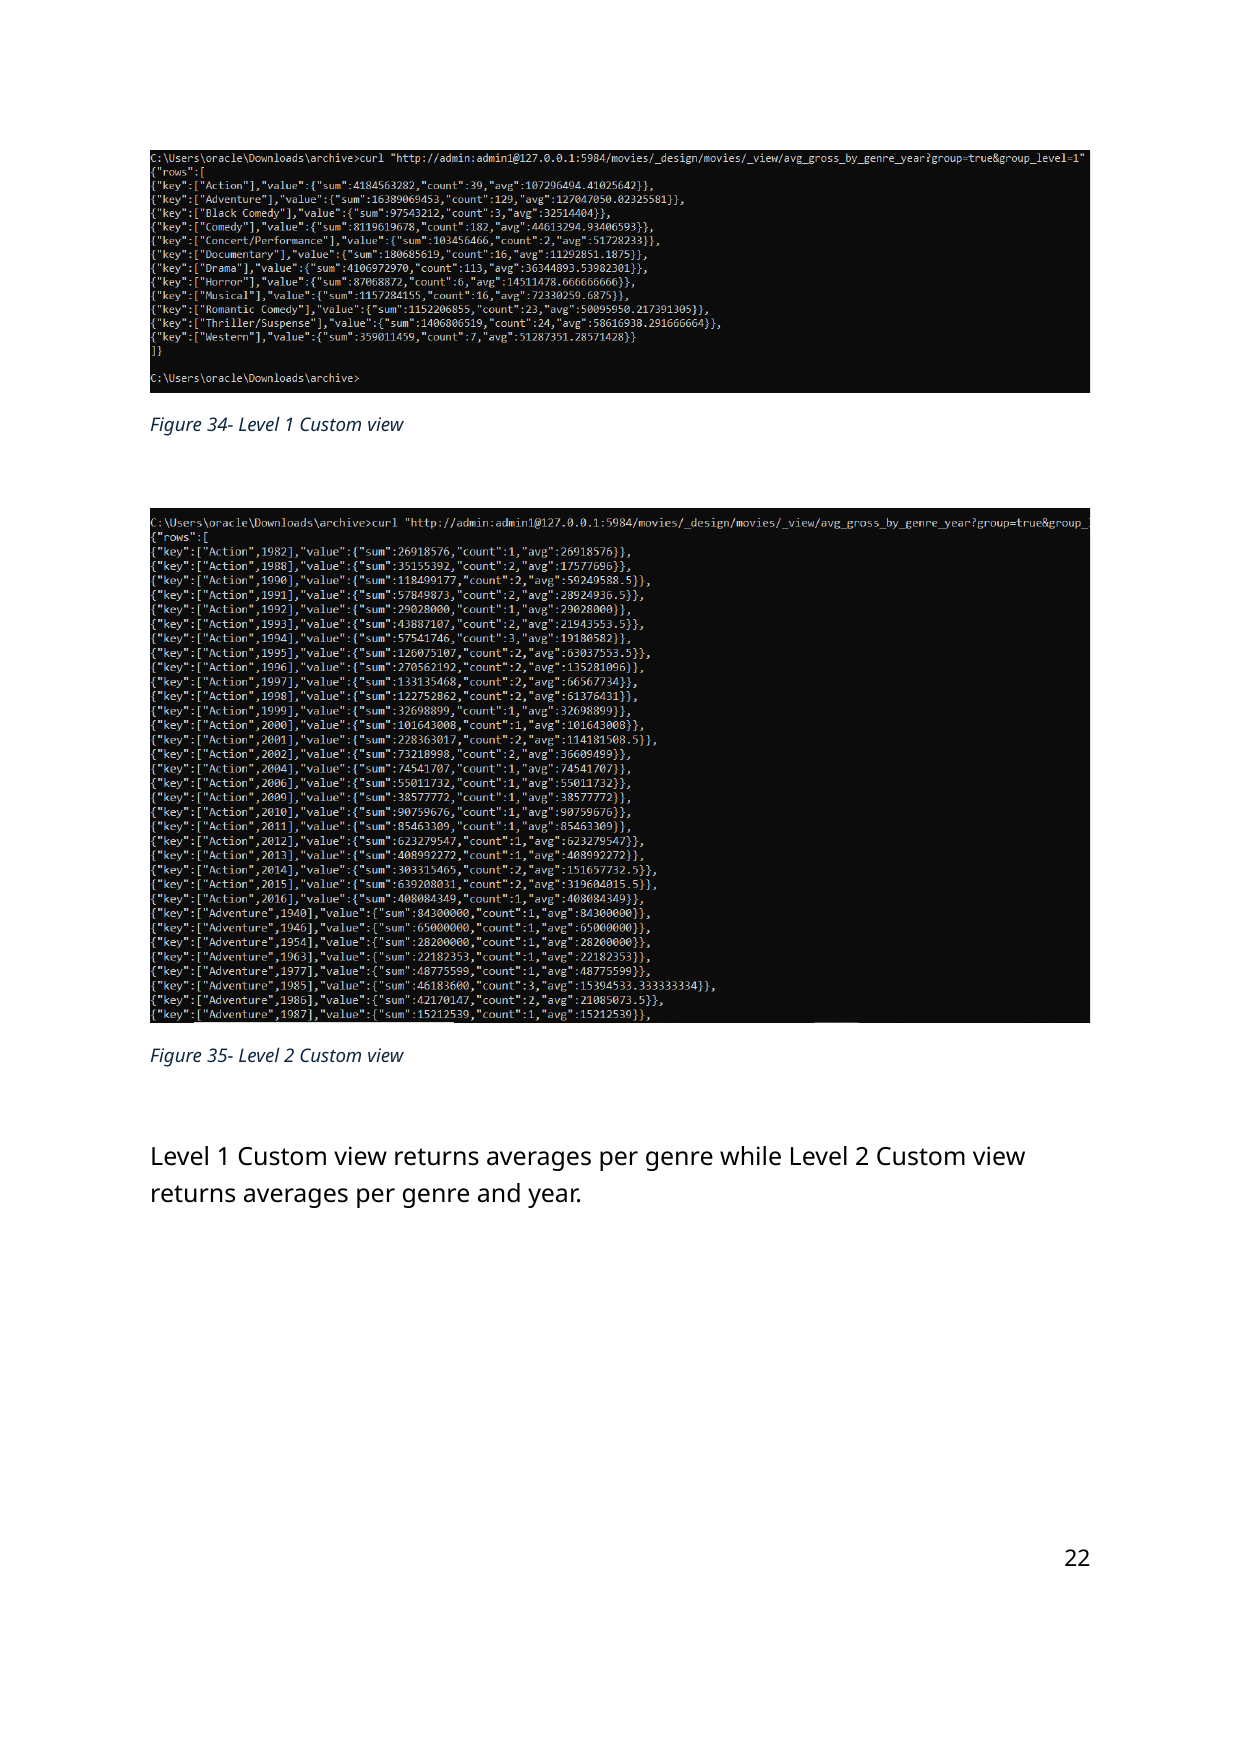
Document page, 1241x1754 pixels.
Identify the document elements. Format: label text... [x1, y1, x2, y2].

picture [150, 508, 1091, 1023]
picture [150, 150, 1091, 393]
text Level 1 Custom view returns averages per genre while Level 2 Custom view returns averages per genre and year. [150, 1139, 1090, 1210]
